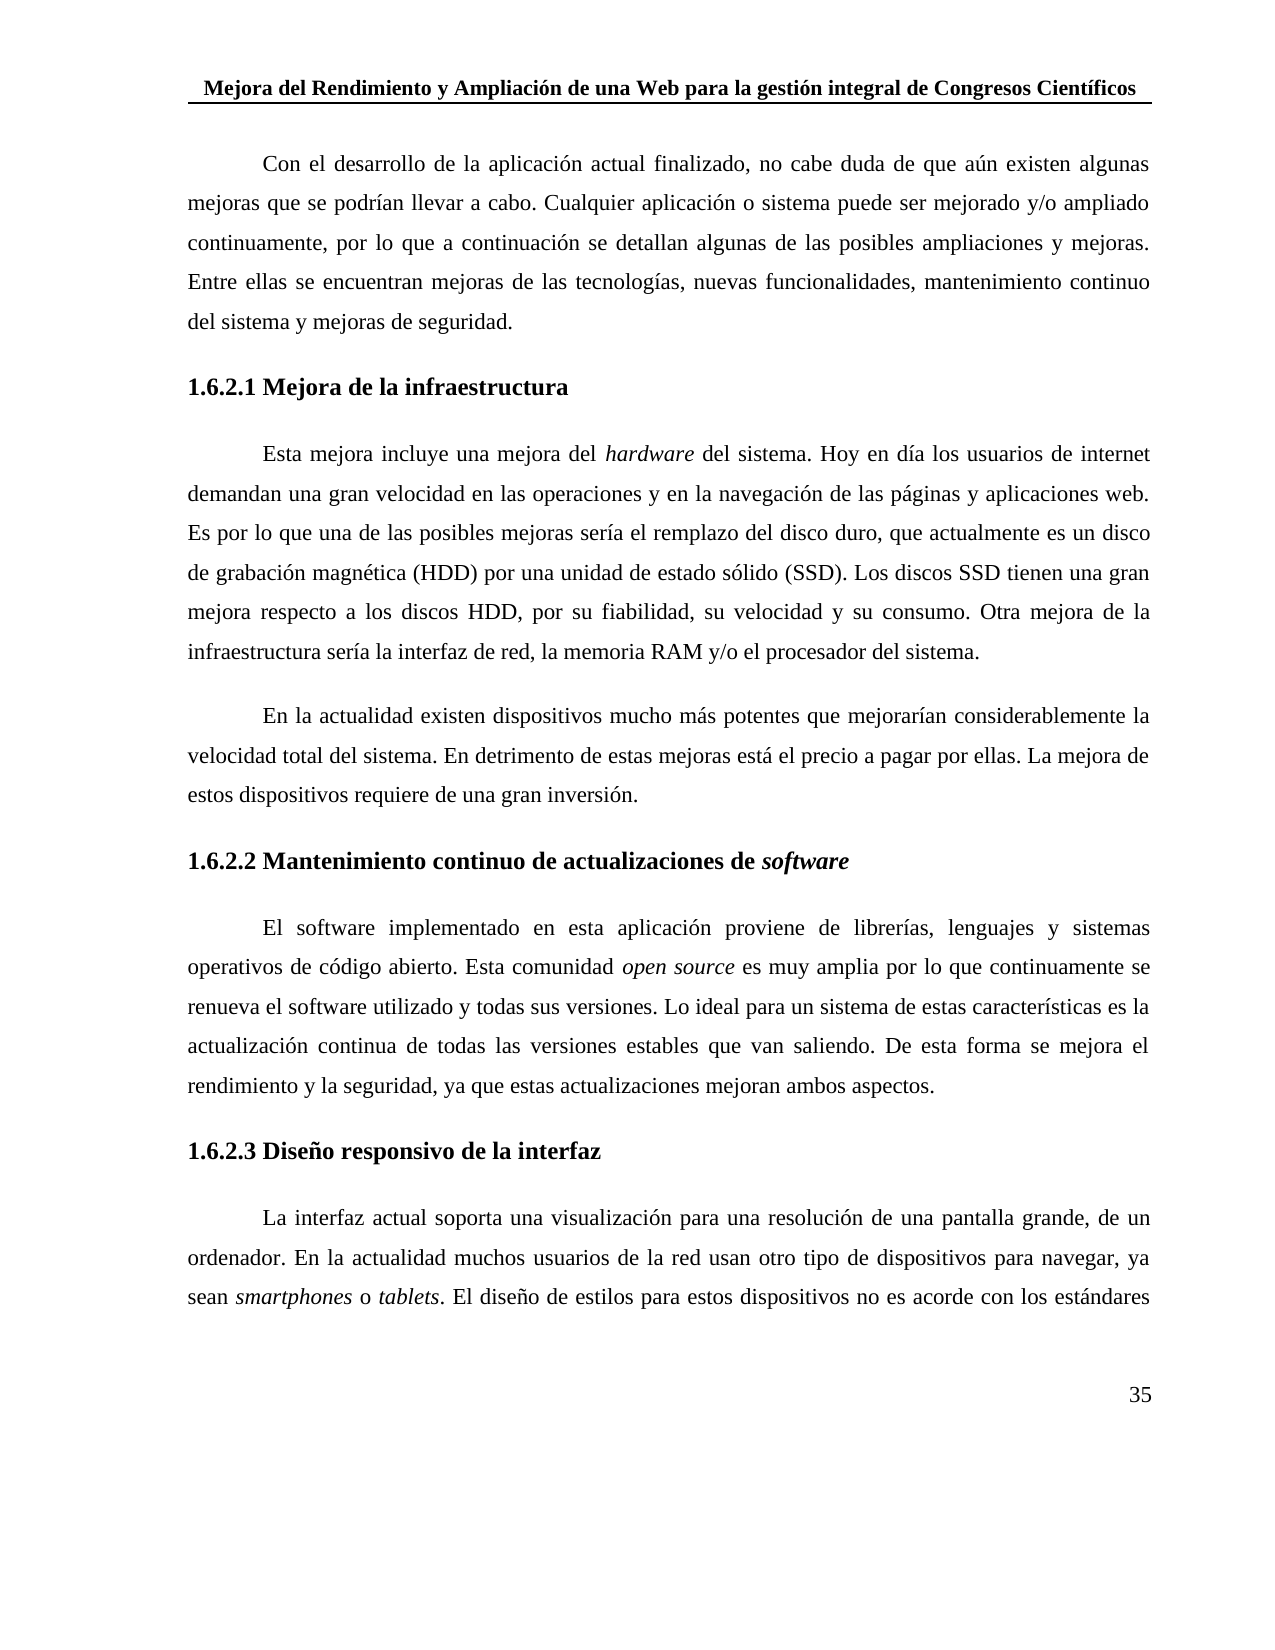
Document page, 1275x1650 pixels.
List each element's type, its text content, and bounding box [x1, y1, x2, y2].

subtitle 1.6.2.3 Diseño responsivo de la interfaz [187, 1136, 1152, 1165]
text En la actualidad existen dispositivos mucho más potentes que mejorarían considerablemente la velocidad total del sistema. En detrimento de estas mejoras está el precio a pagar por ellas. La mejora de estos dispositivos requiere de una gran inversión. [187, 702, 1152, 808]
subtitle 1.6.2.2 Mantenimiento continuo de actualizaciones de software [187, 846, 1152, 874]
text Esta mejora incluye una mejora del hardware del sistema. Hoy en día los usuarios de internet demandan una gran velocidad en las operaciones y en la navegación de las páginas y aplicaciones web. Es por lo que una de las posibles mejoras sería el remplazo del disco duro, que actualmente es un disco de grabación magnética (HDD) por una unidad de estado sólido (SSD). Los discos SSD tienen una gran mejora respecto a los discos HDD, por su fiabilidad, su velocidad y su consumo. Otra mejora de la infraestructura sería la interfaz de red, la memoria RAM y/o el procesador del sistema. [187, 441, 1152, 664]
subtitle 1.6.2.1 Mejora de la infraestructura [187, 372, 1152, 401]
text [187, 1204, 1152, 1310]
text El software implementado en esta aplicación proviene de librerías, lenguajes y sistemas operativos de código abierto. Esta comunidad open source es muy amplia por lo que continuamente se renueva el software utilizado y todas sus versiones. Lo ideal para un sistema de estas características es la actualización continua de todas las versiones estables que van saliendo. De esta forma se mejora el rendimiento y la seguridad, ya que estas actualizaciones mejoran ambos aspectos. [187, 914, 1152, 1098]
text Con el desarrollo de la aplicación actual finalizado, no cabe duda de que aún existen algunas mejoras que se podrían llevar a cabo. Cualquier aplicación o sistema puede ser mejorado y/o ampliado continuamente, por lo que a continuación se detallan algunas de las posibles ampliaciones y mejoras. Entre ellas se encuentran mejoras de las tecnologías, nuevas funcionalidades, mantenimiento continuo del sistema y mejoras de seguridad. [187, 150, 1152, 334]
